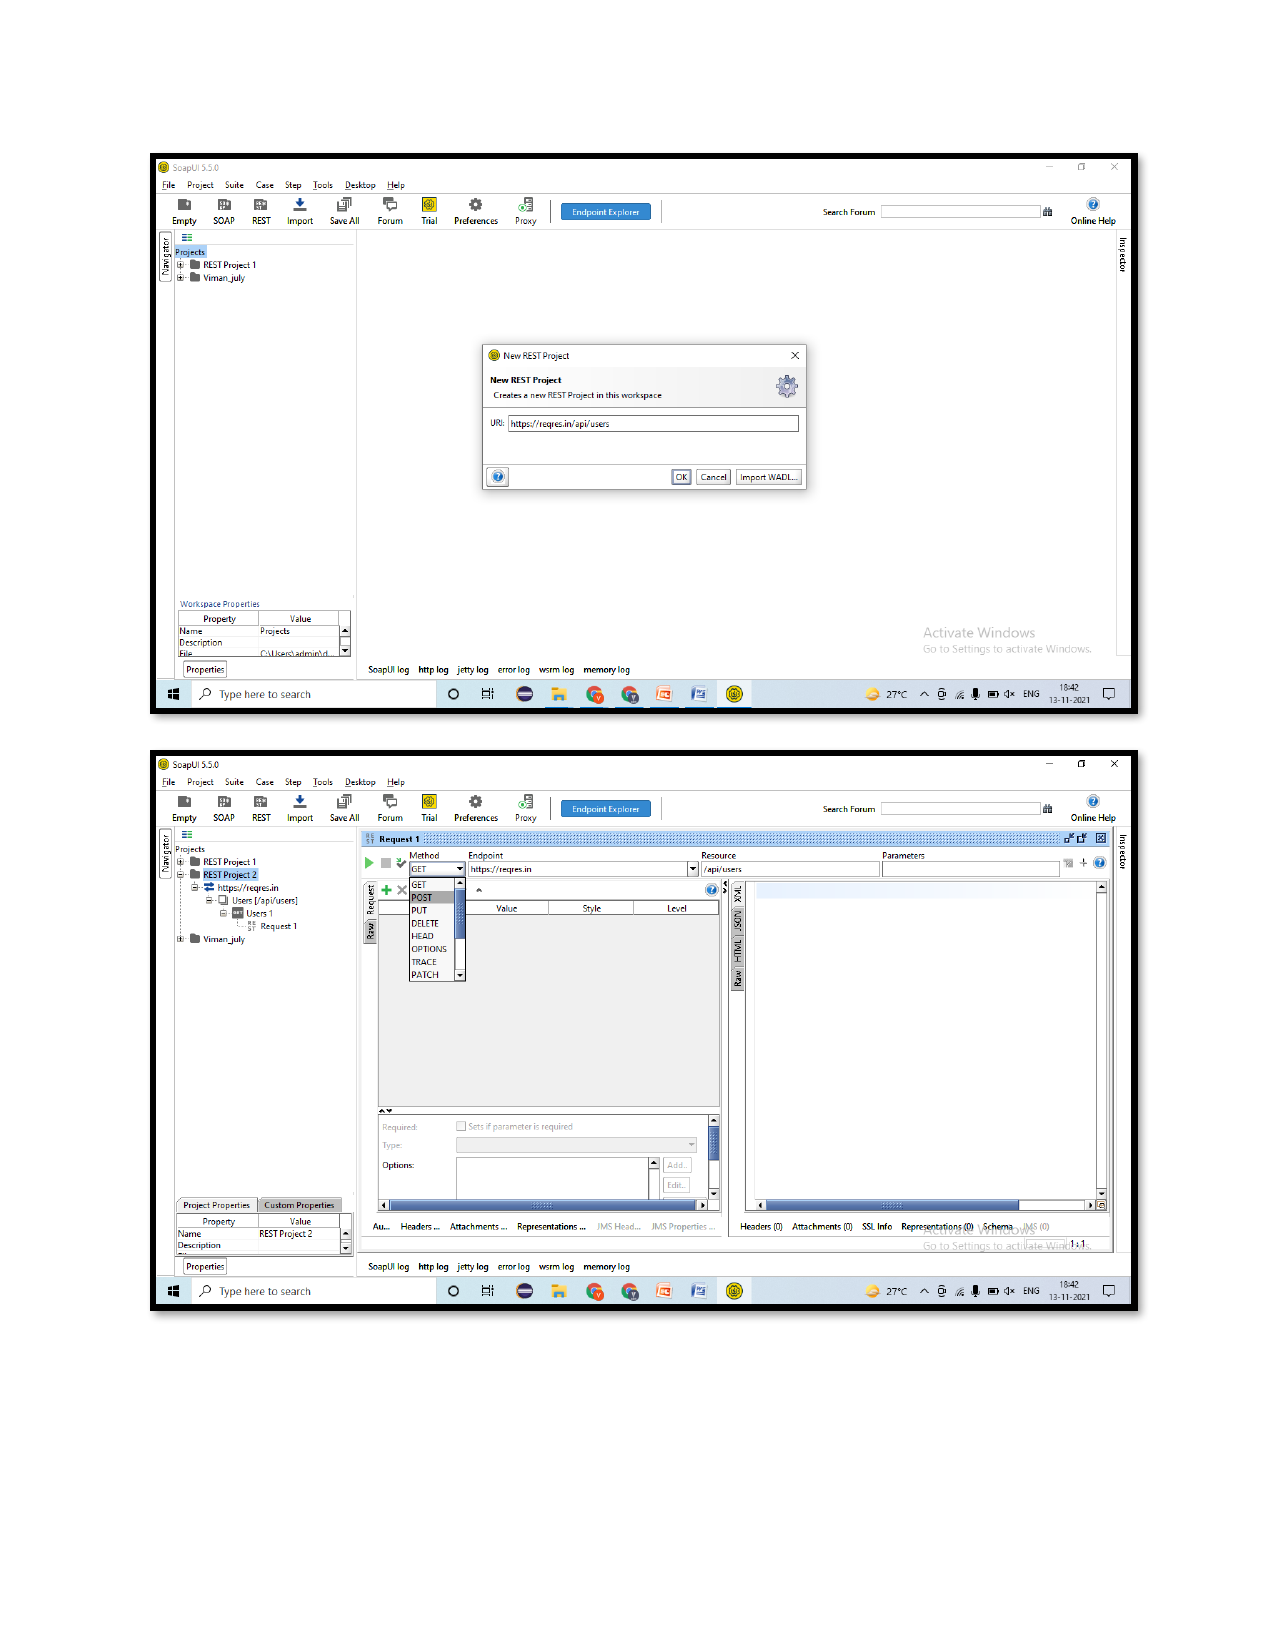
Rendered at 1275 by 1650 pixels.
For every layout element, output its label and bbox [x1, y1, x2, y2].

picture [156, 756, 1131, 1304]
picture [156, 159, 1131, 708]
